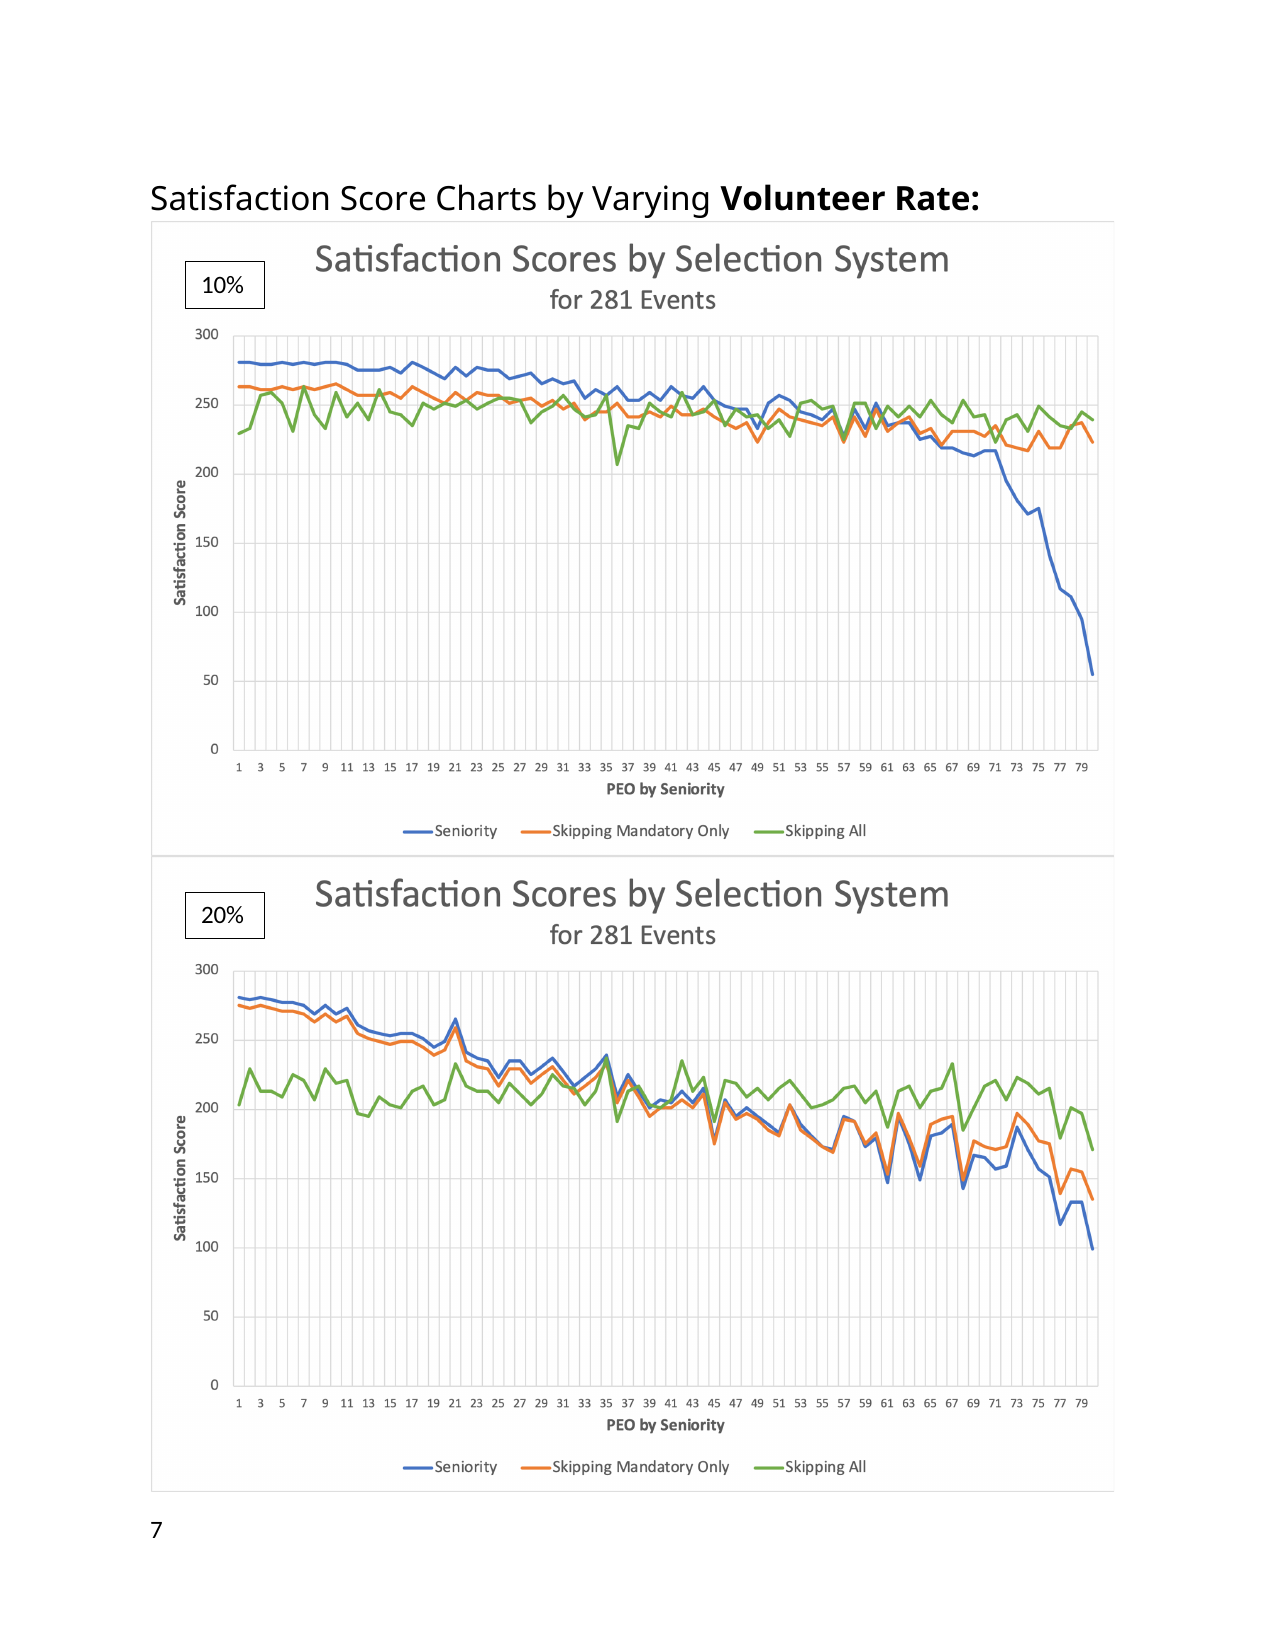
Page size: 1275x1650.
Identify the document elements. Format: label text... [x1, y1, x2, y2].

subtitle Satisfaction Score Charts by Varying Volunteer Rate: [150, 175, 1125, 220]
picture [150, 220, 1115, 1492]
